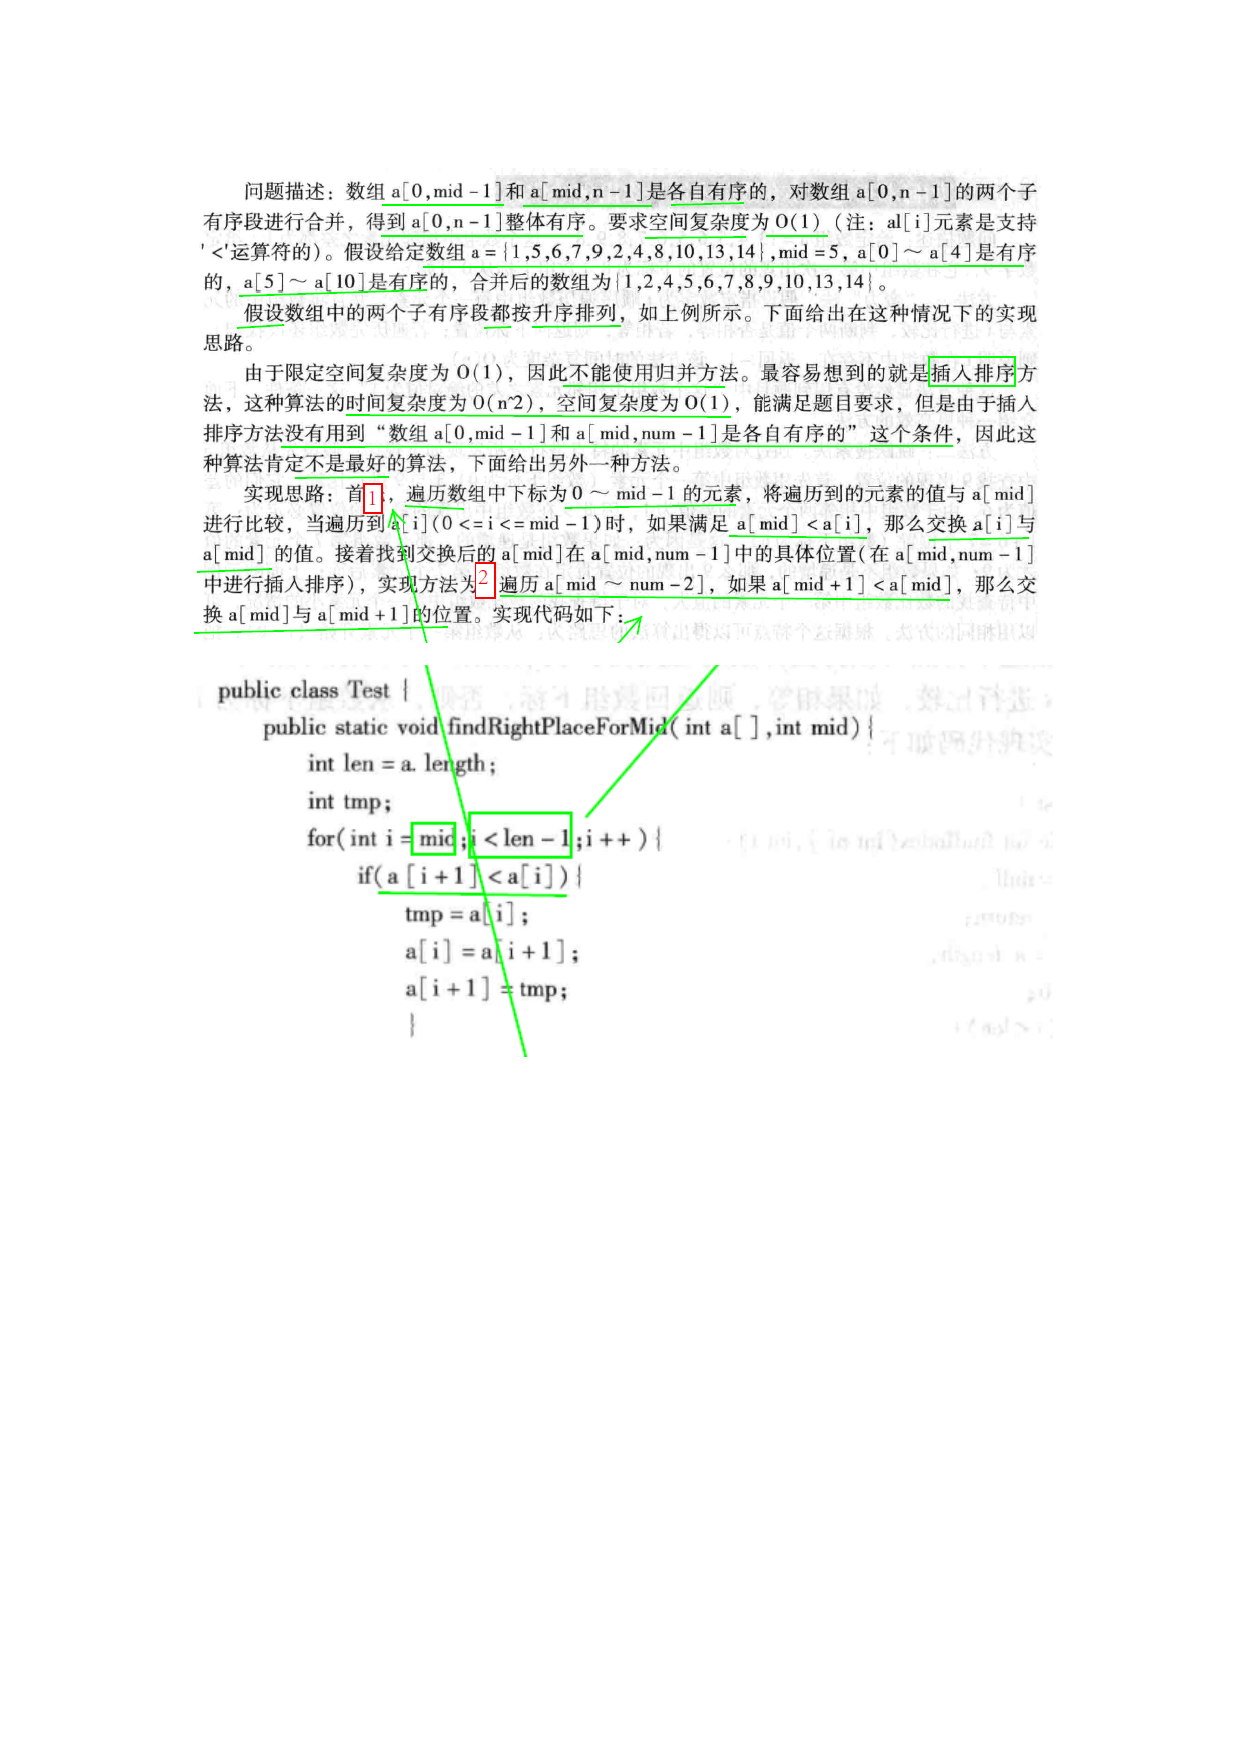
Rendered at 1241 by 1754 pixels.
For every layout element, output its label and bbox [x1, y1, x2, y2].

picture [187, 665, 1053, 1057]
picture [187, 168, 1053, 643]
